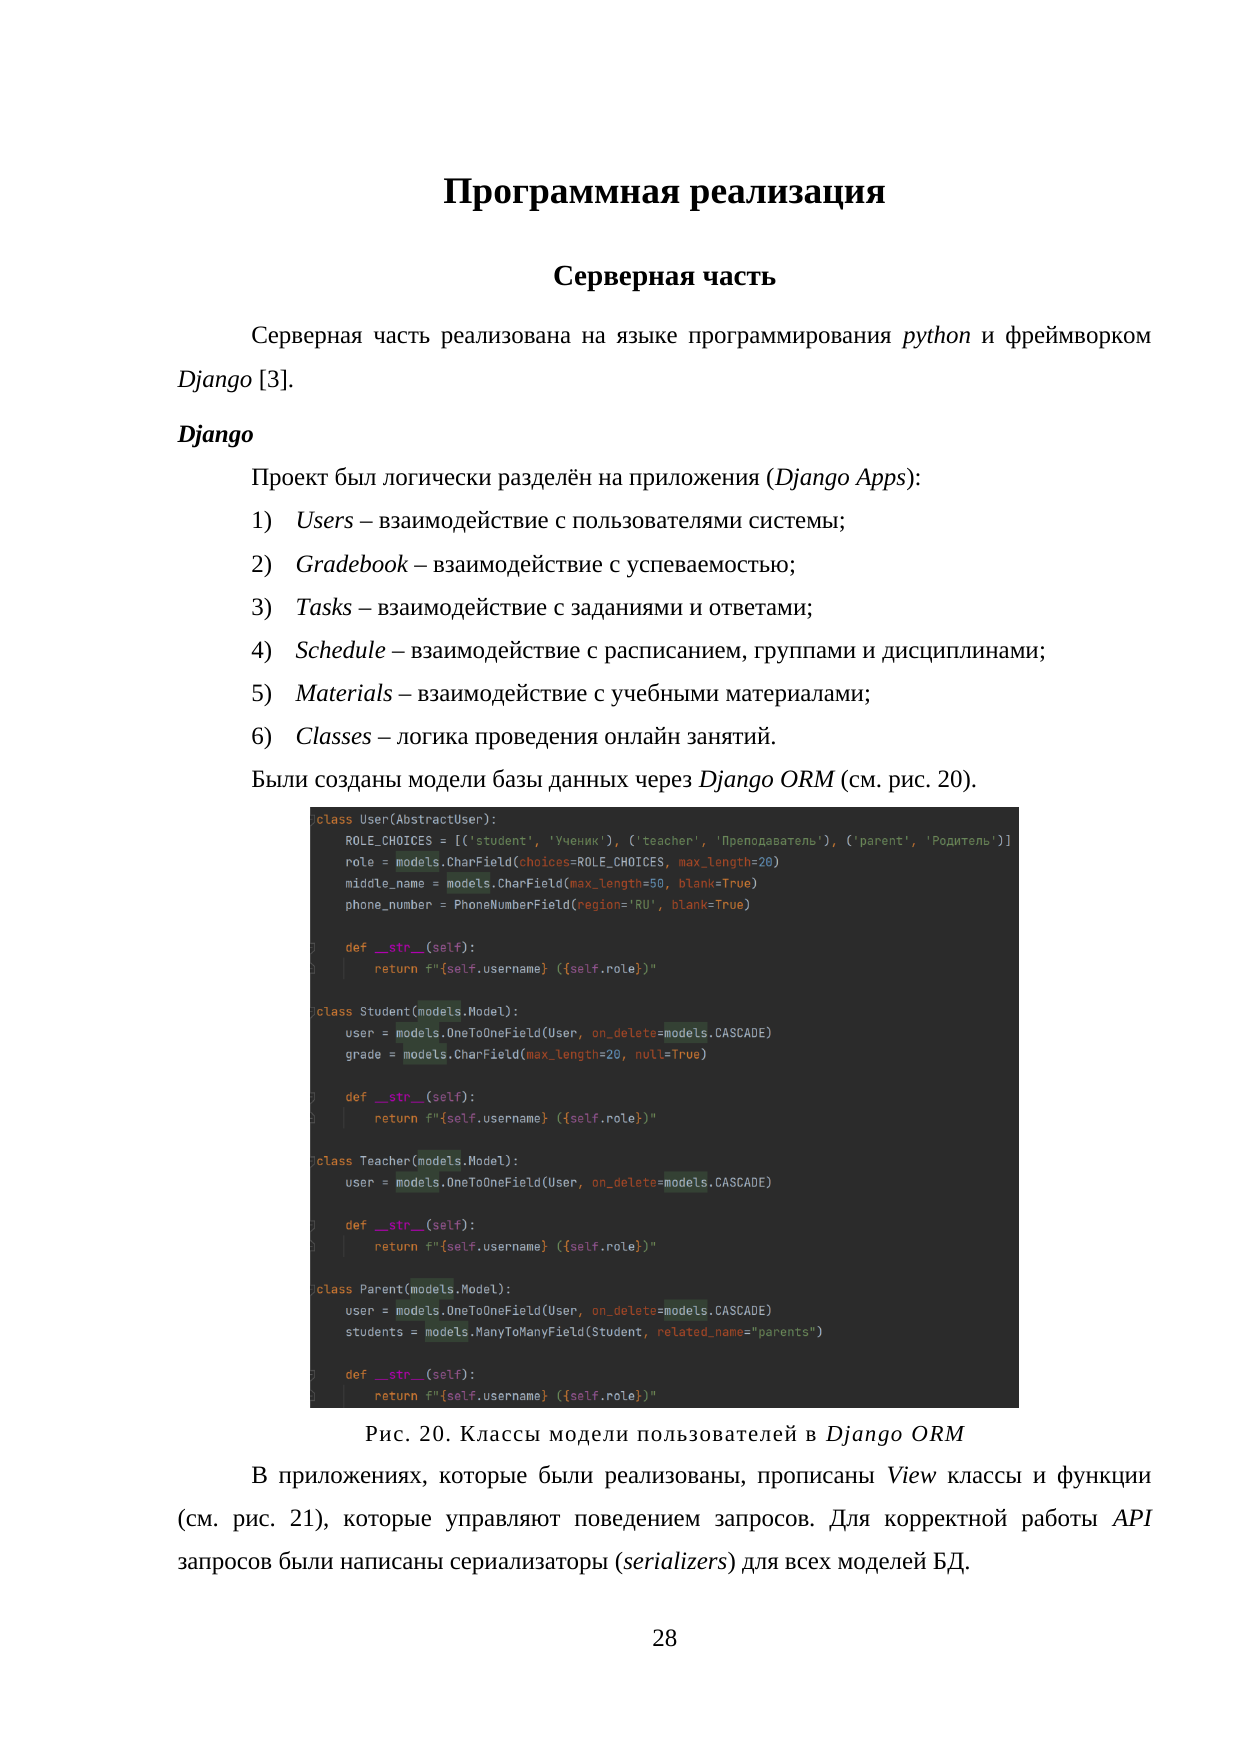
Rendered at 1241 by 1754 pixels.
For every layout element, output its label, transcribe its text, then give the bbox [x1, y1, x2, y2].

subtitle Серверная часть [177, 258, 1152, 291]
text Были созданы модели базы данных через Django ORM (см. рис. 20). [177, 764, 1152, 793]
subtitle Программная реализация [177, 168, 1152, 211]
text Проект был логически разделён на приложения (Django Apps): [177, 462, 1152, 491]
list Gradebook – взаимодействие с успеваемостью; [251, 549, 1152, 577]
list Tasks – взаимодействие с заданиями и ответами; [251, 592, 1152, 621]
list Classes – логика проведения онлайн занятий. [251, 721, 1152, 750]
picture [310, 807, 1019, 1408]
subtitle Рис. 20. Классы модели пользователей в Django ORM [177, 1421, 1152, 1447]
list Schedule – взаимодействие с расписанием, группами и дисциплинами; [251, 635, 1152, 664]
list Users – взаимодействие с пользователями системы; [251, 506, 1152, 534]
text Серверная часть реализована на языке программирования python и фреймворком Django. [177, 321, 1152, 392]
list Materials – взаимодействие с учебными материалами; [251, 678, 1152, 707]
text В приложениях, которые были реализованы, прописаны View классы и функции (см. рис. 21), которые управляют поведением запросов. Для корректной работы API запросов были написаны сериализаторы (serializers) для всех моделей БД. [177, 1460, 1152, 1575]
subtitle Django [177, 419, 1152, 448]
